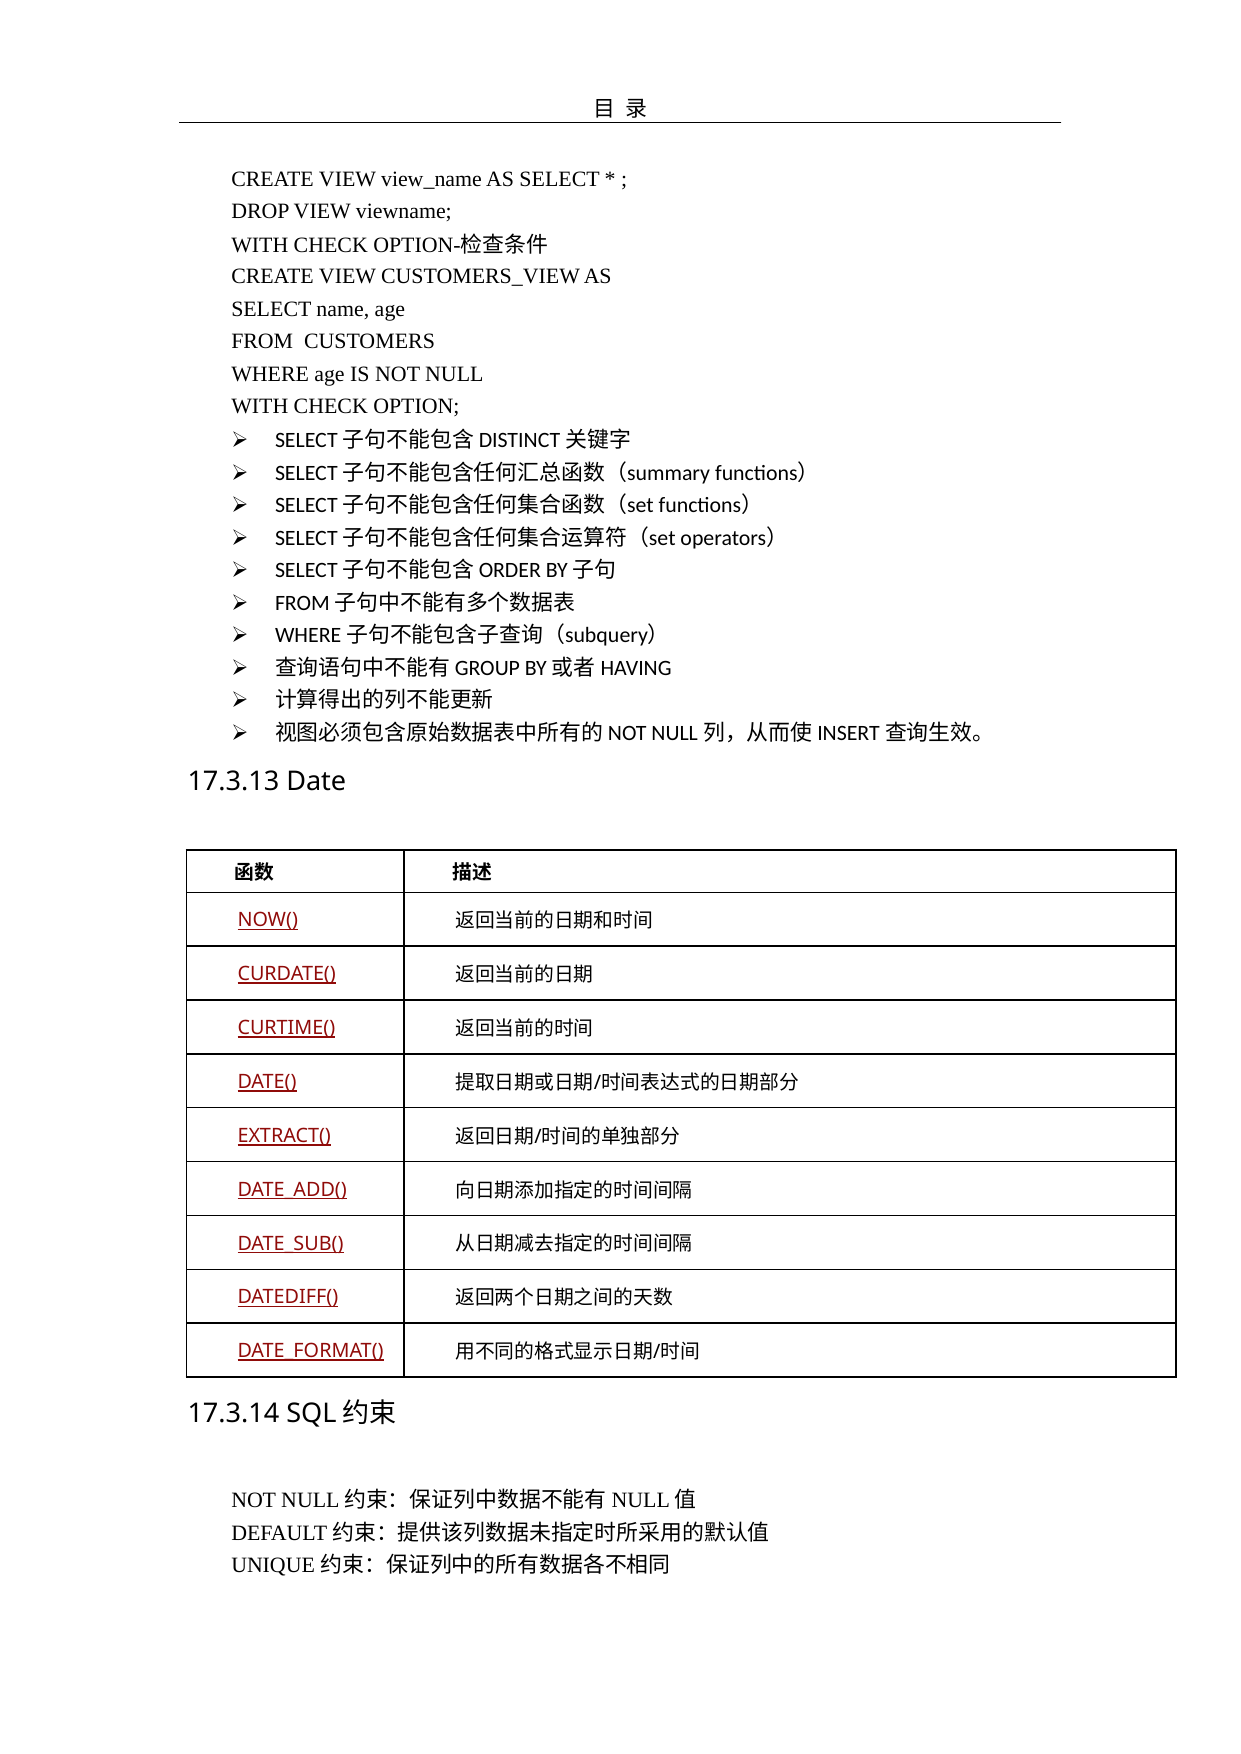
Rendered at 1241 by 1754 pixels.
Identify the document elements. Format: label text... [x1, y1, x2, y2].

text DEFAULT 约束：提供该列数据未指定时所采用的默认值 [187, 1514, 1053, 1547]
text NOT NULL 约束：保证列中数据不能有 NULL 值 [187, 1482, 1053, 1514]
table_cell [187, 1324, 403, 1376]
subtitle Date [187, 747, 1053, 812]
list 视图必须包含原始数据表中所有的 NOT NULL 列，从而使 INSERT 查询生效。 [231, 714, 1053, 747]
list SELECT 子句不能包含任何汇总函数（summary functions） [231, 454, 1053, 487]
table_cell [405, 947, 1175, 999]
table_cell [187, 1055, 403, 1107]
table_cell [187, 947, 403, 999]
text CREATE VIEW CUSTOMERS_VIEW AS [187, 259, 1053, 292]
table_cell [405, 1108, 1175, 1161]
text FROM CUSTOMERS [187, 324, 1053, 357]
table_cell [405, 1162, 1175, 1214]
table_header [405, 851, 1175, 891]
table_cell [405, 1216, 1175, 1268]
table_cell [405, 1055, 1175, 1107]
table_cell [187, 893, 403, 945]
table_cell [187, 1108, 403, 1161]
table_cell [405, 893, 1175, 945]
text DROP VIEW viewname; [187, 194, 1053, 227]
list SELECT 子句不能包含 DISTINCT 关键字 [231, 422, 1053, 454]
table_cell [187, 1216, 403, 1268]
text WITH CHECK OPTION; [187, 389, 1053, 422]
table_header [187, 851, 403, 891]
list SELECT 子句不能包含任何集合函数（set functions） [231, 487, 1053, 519]
text UNIQUE 约束：保证列中的所有数据各不相同 [187, 1547, 1053, 1579]
list FROM 子句中不能有多个数据表 [231, 584, 1053, 617]
text CREATE VIEW view_name AS SELECT * ; [187, 162, 1053, 194]
list 查询语句中不能有 GROUP BY 或者 HAVING [231, 649, 1053, 682]
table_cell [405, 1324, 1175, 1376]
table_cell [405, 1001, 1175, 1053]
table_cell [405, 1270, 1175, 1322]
subtitle SQL约束 [187, 1378, 1053, 1443]
list 计算得出的列不能更新 [231, 682, 1053, 714]
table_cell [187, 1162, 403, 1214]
text WHERE age IS NOT NULL [187, 357, 1053, 389]
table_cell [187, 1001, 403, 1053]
text WITH CHECK OPTION-检查条件 [187, 227, 1053, 259]
list WHERE 子句不能包含子查询（subquery） [231, 617, 1053, 649]
text SELECT name, age [187, 292, 1053, 324]
list SELECT 子句不能包含任何集合运算符（set operators） [231, 519, 1053, 552]
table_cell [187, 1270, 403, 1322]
list SELECT 子句不能包含 ORDER BY 子句 [231, 552, 1053, 584]
